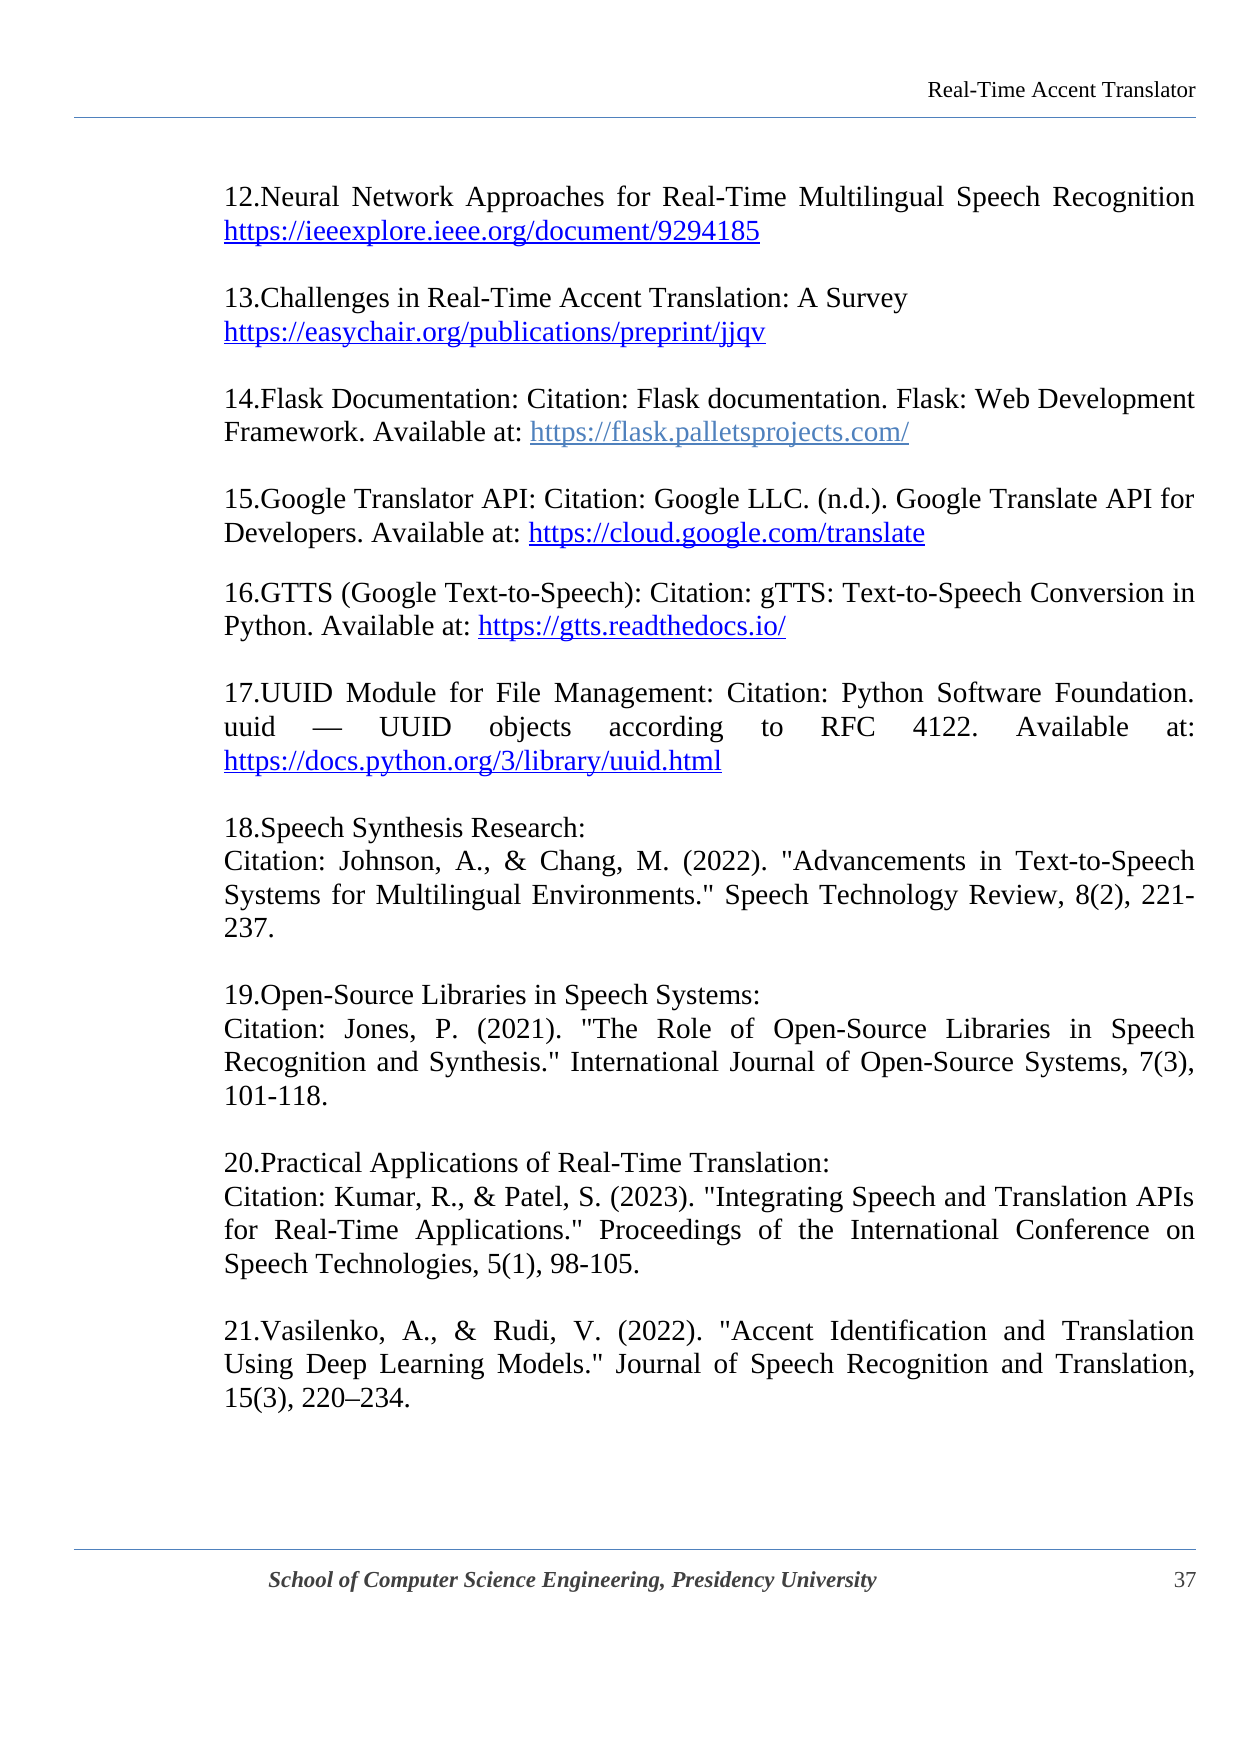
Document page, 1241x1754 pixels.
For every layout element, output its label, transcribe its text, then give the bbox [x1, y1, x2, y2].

list Citation: Jones, P. (2021). "The Role of Open-Source Libraries in Speech Recognition and Synthesis." International Journal of Open-Source Systems, 7(3), 101-118. [224, 1011, 1196, 1112]
list 12.Neural Network Approaches for Real-Time Multilingual Speech Recognition https://ieeexplore.ieee.org/document/9294185 [224, 179, 1196, 247]
list 14.Flask Documentation: Citation: Flask documentation. Flask: Web Development Framework. Available at: https://flask.palletsprojects.com/ [224, 381, 1196, 448]
list Citation: Johnson, A., & Chang, M. (2022). "Advancements in Text-to-Speech Systems for Multilingual Environments." Speech Technology Review, 8(2), 221-237. [224, 843, 1196, 944]
list 19.Open-Source Libraries in Speech Systems: [224, 977, 1196, 1011]
list 16.GTTS (Google Text-to-Speech): Citation: gTTS: Text-to-Speech Conversion in Python. Available at: https://gtts.readthedocs.io/ [224, 575, 1196, 642]
list https://easychair.org/publications/preprint/jjqv [224, 314, 1196, 347]
list 15.Google Translator API: Citation: Google LLC. (n.d.). Google Translate API for Developers. Available at: https://cloud.google.com/translate [224, 481, 1196, 548]
list 18.Speech Synthesis Research: [224, 810, 1196, 843]
list 21.Vasilenko, A., & Rudi, V. (2022). "Accent Identification and Translation Using Deep Learning Models." Journal of Speech Recognition and Translation, 15(3), 220–234. [224, 1313, 1196, 1413]
list 13.Challenges in Real-Time Accent Translation: A Survey [224, 280, 1196, 314]
list 17.UUID Module for File Management: Citation: Python Software Foundation. uuid — UUID objects according to RFC 4122. Available at: https://docs.python.org/3/library/uuid.html [224, 676, 1196, 776]
list 20.Practical Applications of Real-Time Translation: [224, 1145, 1196, 1179]
list Citation: Kumar, R., & Patel, S. (2023). "Integrating Speech and Translation APIs for Real-Time Applications." Proceedings of the International Conference on Speech Technologies, 5(1), 98-105. [224, 1179, 1196, 1279]
